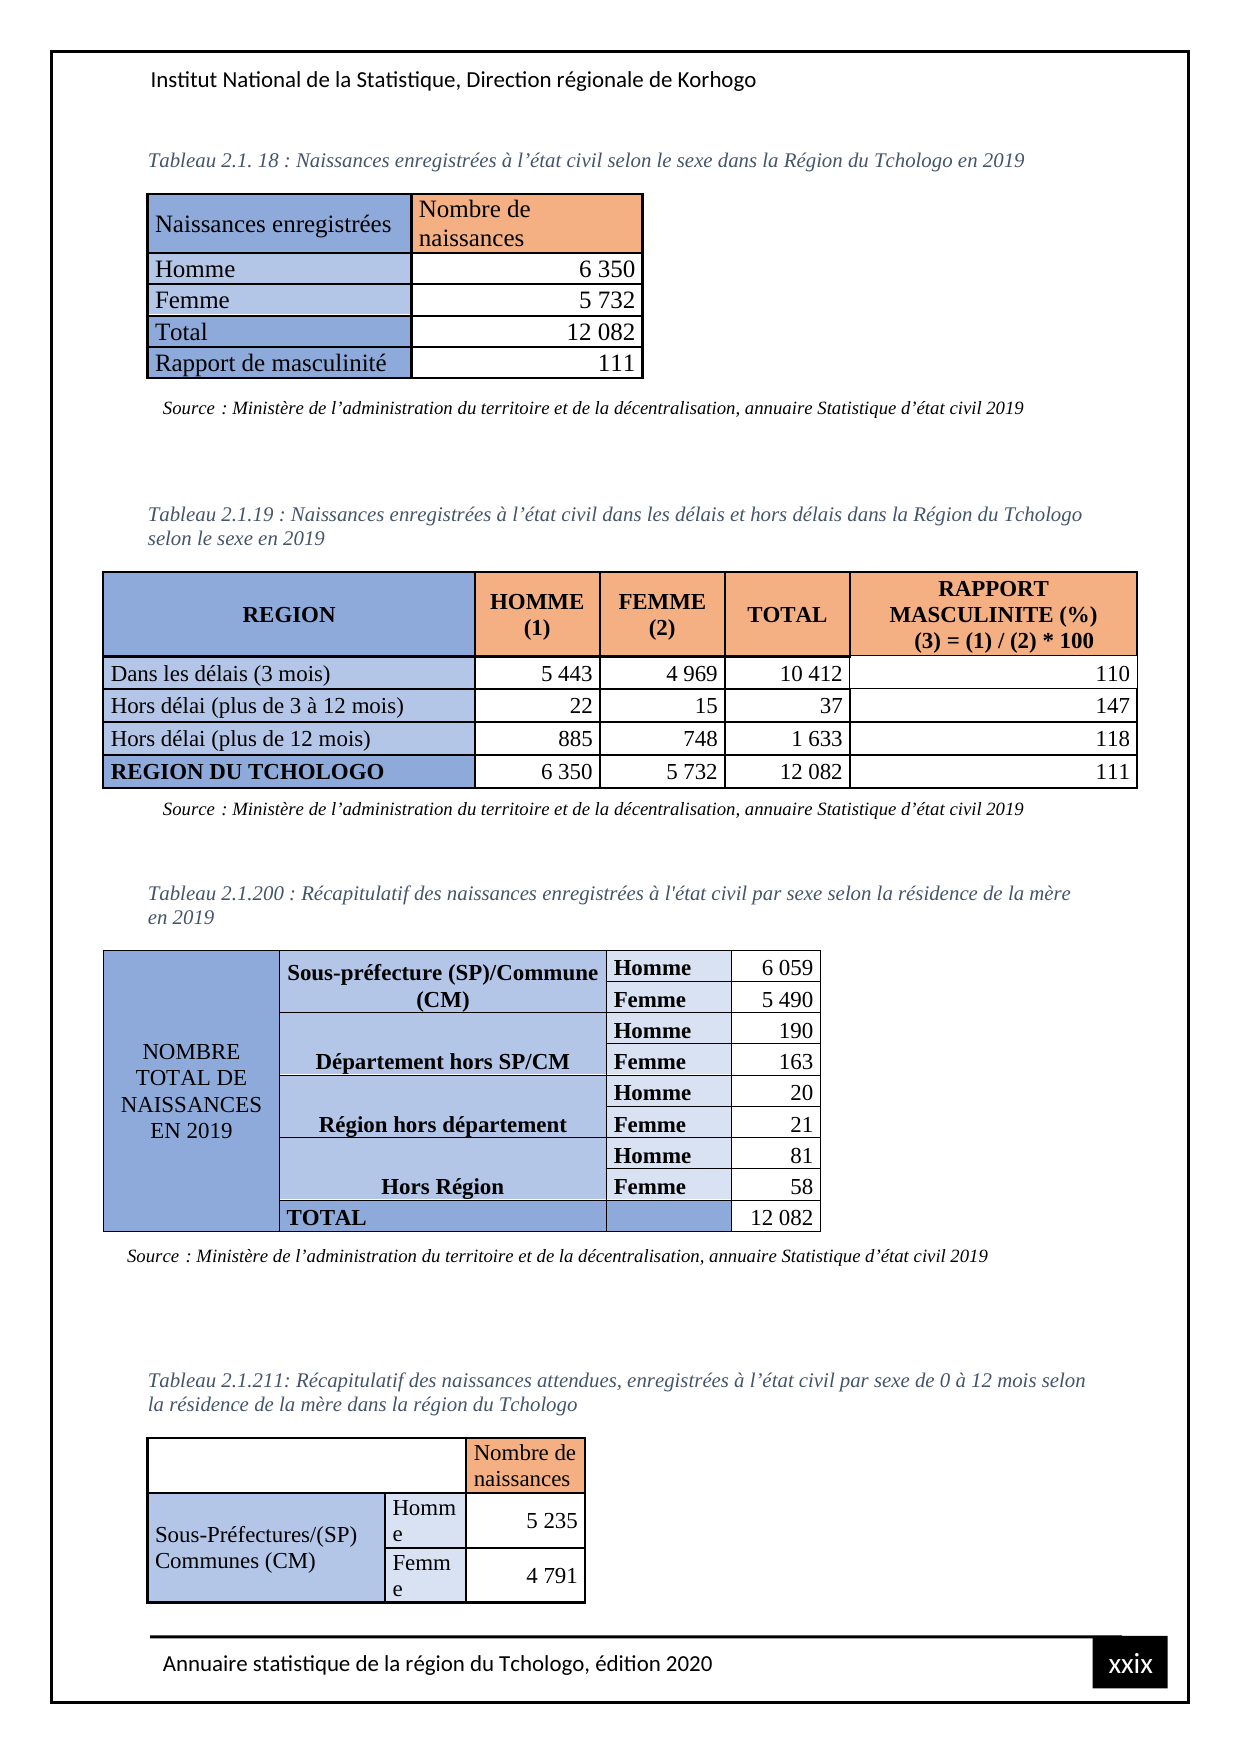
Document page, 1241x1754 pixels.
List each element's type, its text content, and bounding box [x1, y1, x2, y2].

table_header REGION [104, 573, 474, 655]
table_cell 5 235 [467, 1494, 584, 1547]
table_cell Homme [607, 1013, 731, 1043]
table_cell 20 [732, 1076, 820, 1106]
table_cell 111 [413, 348, 641, 377]
table_cell Femme [149, 285, 410, 314]
table_header TOTAL [726, 573, 849, 655]
table_header NOMBRE TOTAL DE NAISSANCES EN 2019 [104, 951, 279, 1231]
table_cell Total [149, 317, 410, 346]
table_header Homme [607, 951, 731, 981]
table_cell Rapport de masculinité [149, 348, 410, 377]
table_cell 10 412 [726, 658, 849, 688]
table_cell 748 [601, 723, 724, 754]
table_cell 22 [476, 690, 599, 721]
table_cell Hors Région [280, 1138, 606, 1199]
table_cell Hors délai (plus de 3 à 12 mois) [104, 690, 474, 721]
table_cell Femme [607, 1107, 731, 1137]
table_cell 1 633 [726, 723, 849, 754]
table_cell [607, 1201, 731, 1231]
table_cell 15 [601, 690, 724, 721]
table_cell Sous-Préfectures/(SP) Communes (CM) [149, 1494, 384, 1601]
table_cell Homme [386, 1494, 465, 1547]
table_cell Homme [149, 254, 410, 283]
table_cell Femme [386, 1549, 465, 1601]
table_header [149, 1439, 465, 1492]
table_header Nombre de naissances [467, 1439, 584, 1492]
table_cell Femme [607, 1044, 731, 1074]
table_cell 4 791 [467, 1549, 584, 1601]
table_cell 885 [476, 723, 599, 754]
text Tableau 2.1.211: Récapitulatif des naissances attendues, enregistrées à l’état civil par sexe de 0 à 12 mois selon la résidence de la mère dans la région du Tchologo [148, 1368, 1093, 1416]
table_cell 110 [850, 656, 1137, 688]
table_cell 6 350 [476, 756, 599, 787]
table_header RAPPORT MASCULINITE (%) (3) = (1) / (2) * 100 [851, 573, 1136, 655]
table_cell 81 [732, 1138, 820, 1168]
table_cell 163 [732, 1044, 820, 1074]
table_cell 111 [851, 756, 1136, 787]
table_cell 5 732 [413, 285, 641, 314]
table_cell Hors délai (plus de 12 mois) [104, 723, 474, 754]
table_cell Homme [607, 1076, 731, 1106]
table_cell Femme [607, 1169, 731, 1199]
text Tableau 2.1.19 : Naissances enregistrées à l’état civil dans les délais et hors délais dans la Région du Tchologo selon le sexe en 2019 [148, 502, 1093, 550]
table_header Nombre de naissances [413, 195, 641, 252]
table_cell 5 443 [476, 658, 599, 688]
table_header Sous-préfecture (SP)/Commune (CM) [280, 951, 606, 1012]
table_cell Département hors SP/CM [280, 1013, 606, 1074]
table_cell 12 082 [726, 756, 849, 787]
table_cell Région hors département [280, 1076, 606, 1137]
text Tableau 2.1.200 : Récapitulatif des naissances enregistrées à l'état civil par sexe selon la résidence de la mère en 2019 [148, 881, 1093, 929]
table_header FEMME (2) [601, 573, 724, 655]
table_cell 118 [851, 723, 1136, 754]
table_cell 37 [726, 690, 849, 721]
table_cell Homme [607, 1138, 731, 1168]
table_cell Dans les délais (3 mois) [104, 658, 474, 688]
table_cell 190 [732, 1013, 820, 1043]
table_cell 12 082 [732, 1201, 820, 1231]
table_cell 12 082 [413, 317, 641, 346]
table_header HOMME (1) [476, 573, 599, 655]
table_cell 5 732 [601, 756, 724, 787]
table_cell TOTAL [280, 1201, 606, 1231]
text Tableau 2.1. 18 : Naissances enregistrées à l’état civil selon le sexe dans la Région du Tchologo en 2019 [148, 148, 1093, 172]
table_cell 21 [732, 1107, 820, 1137]
table_header 6 059 [732, 951, 820, 981]
table_cell 5 490 [732, 982, 820, 1012]
table_cell Femme [607, 982, 731, 1012]
table_cell REGION DU TCHOLOGO [104, 756, 474, 787]
table_cell 4 969 [601, 658, 724, 688]
table_header Naissances enregistrées [149, 195, 410, 252]
table_cell 6 350 [413, 254, 641, 283]
table_cell 147 [851, 689, 1136, 721]
table_cell 58 [732, 1169, 820, 1199]
